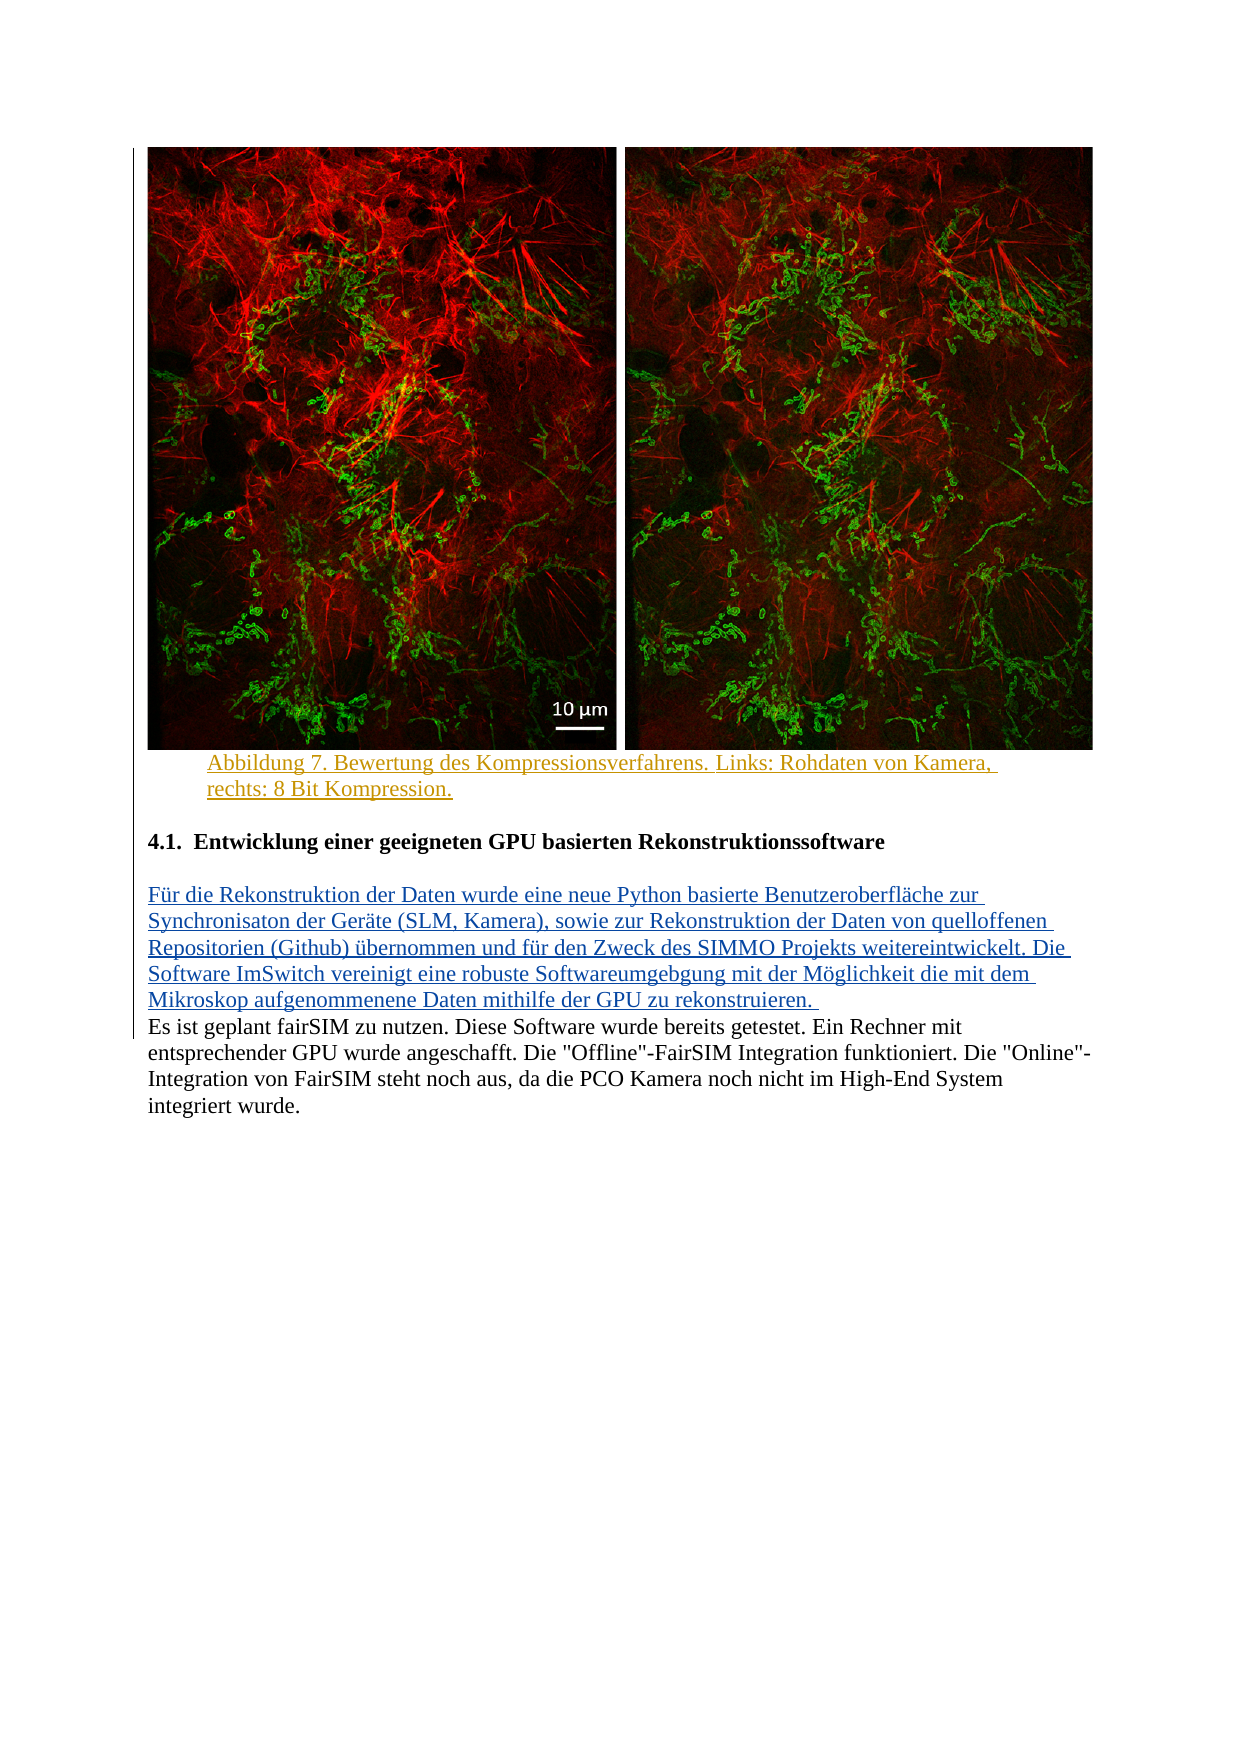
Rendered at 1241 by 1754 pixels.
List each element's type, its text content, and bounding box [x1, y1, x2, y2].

text Es ist geplant fairSIM zu nutzen. Diese Software wurde bereits getestet. Ein Rechner mit entsprechender GPU wurde angeschafft. Die "Offline"-FairSIM Integration funktioniert. Die "Online"-Integration von FairSIM steht noch aus, da die PCO Kamera noch nicht im High-End System integriert wurde. [148, 1013, 1093, 1118]
text 4.1. Entwicklung einer geeigneten GPU basierten Rekonstruktionssoftware [148, 828, 1093, 854]
picture [147, 147, 1093, 750]
